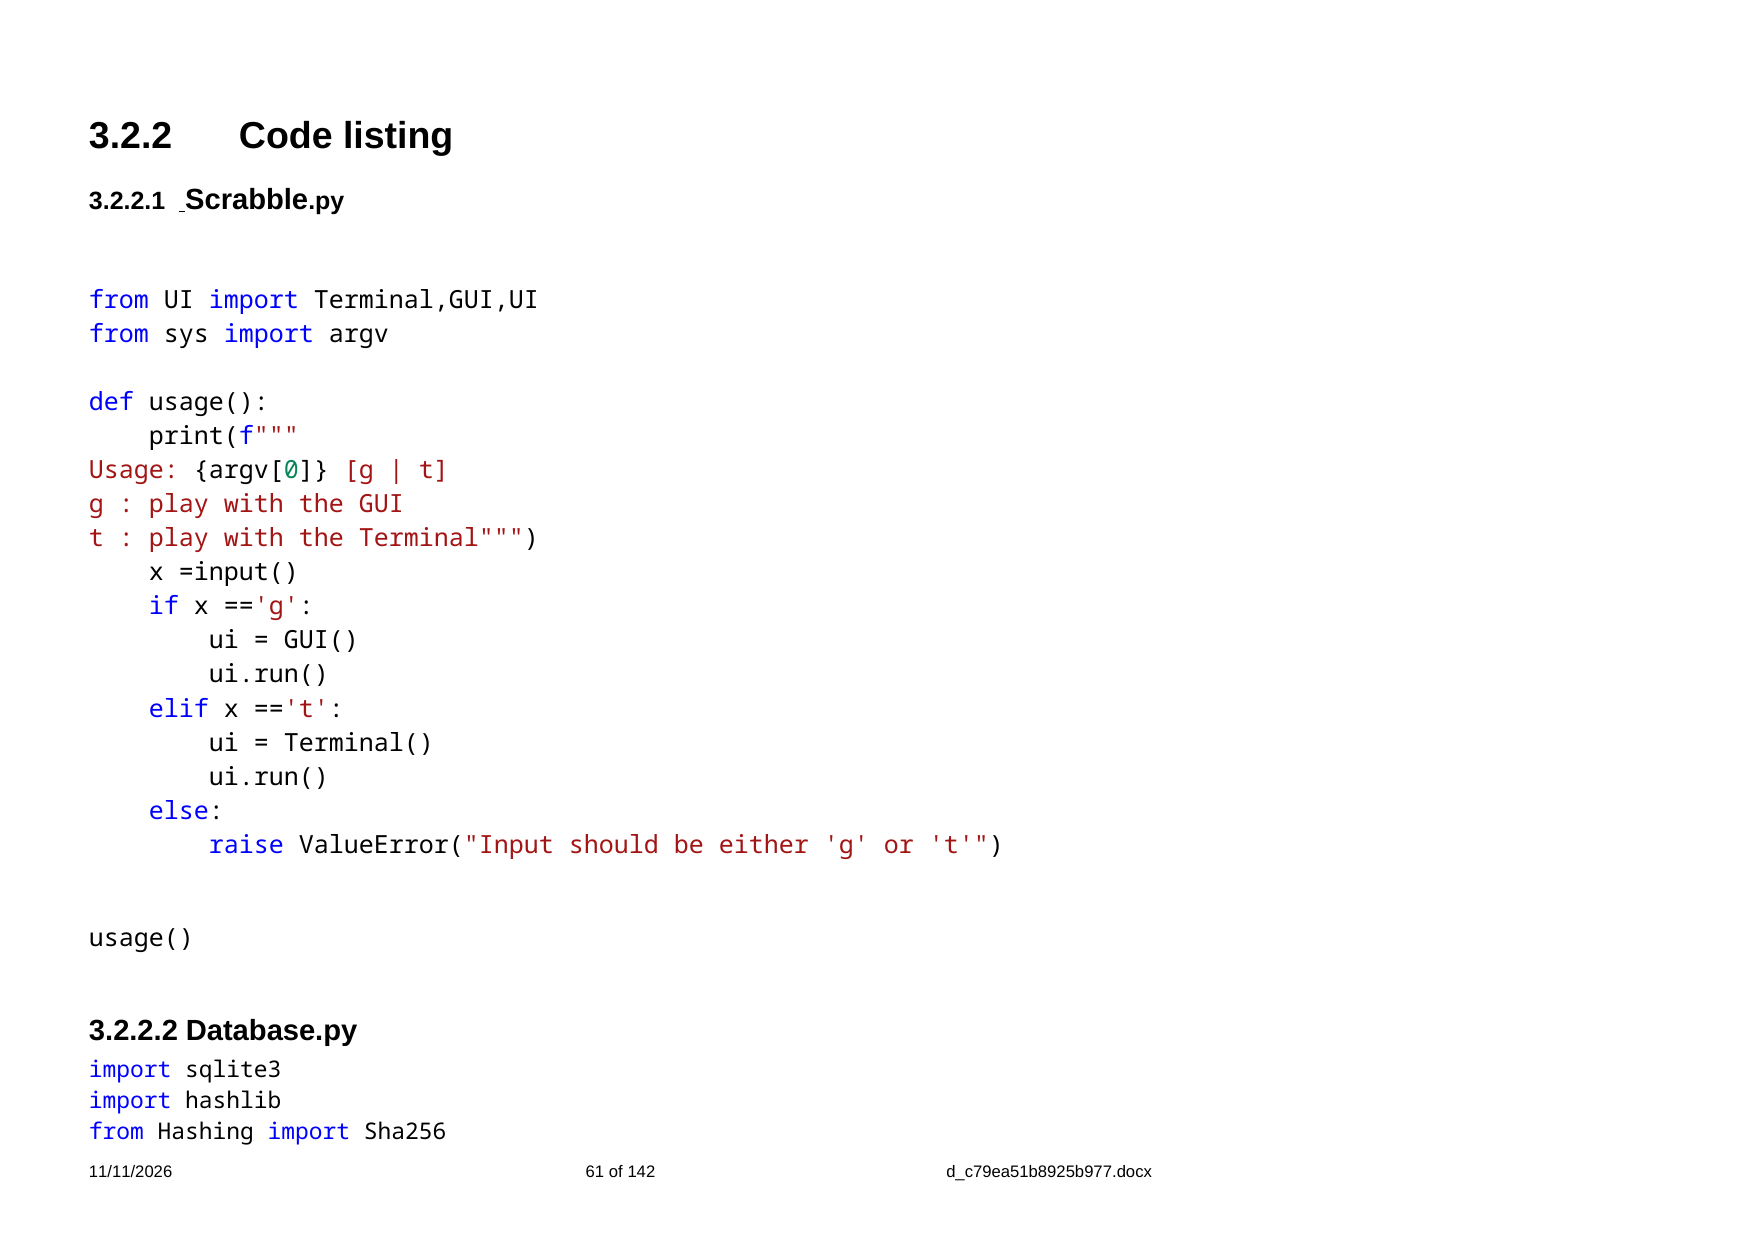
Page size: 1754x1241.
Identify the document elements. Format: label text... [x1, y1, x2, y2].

text t : play with the Terminal""") [89, 520, 1665, 554]
text Usage: {argv[0]} [g | t] [89, 452, 1665, 486]
text import sqlite3 [89, 1052, 1665, 1084]
text print(f""" [89, 418, 1665, 452]
text import hashlib [89, 1084, 1665, 1115]
text ui.run() [89, 758, 1665, 792]
text ui = Terminal() [89, 724, 1665, 758]
text from UI import Terminal,GUI,UI [89, 281, 1665, 316]
subtitle Scrabble.py [89, 182, 1665, 215]
text g : play with the GUI [89, 486, 1665, 520]
text raise ValueError("Input should be either 'g' or 't'") [89, 826, 1665, 861]
text x =input() [89, 554, 1665, 588]
text elif x =='t': [89, 690, 1665, 724]
text from sys import argv [89, 316, 1665, 349]
text usage() [89, 919, 1665, 954]
text def usage(): [89, 384, 1665, 418]
text else: [89, 792, 1665, 826]
text ui.run() [89, 656, 1665, 690]
subtitle Database.py [89, 1013, 1665, 1046]
text if x =='g': [89, 588, 1665, 622]
subtitle Code listing [89, 114, 1665, 157]
text ui = GUI() [89, 622, 1665, 656]
text from Hashing import Sha256 [89, 1115, 1665, 1146]
